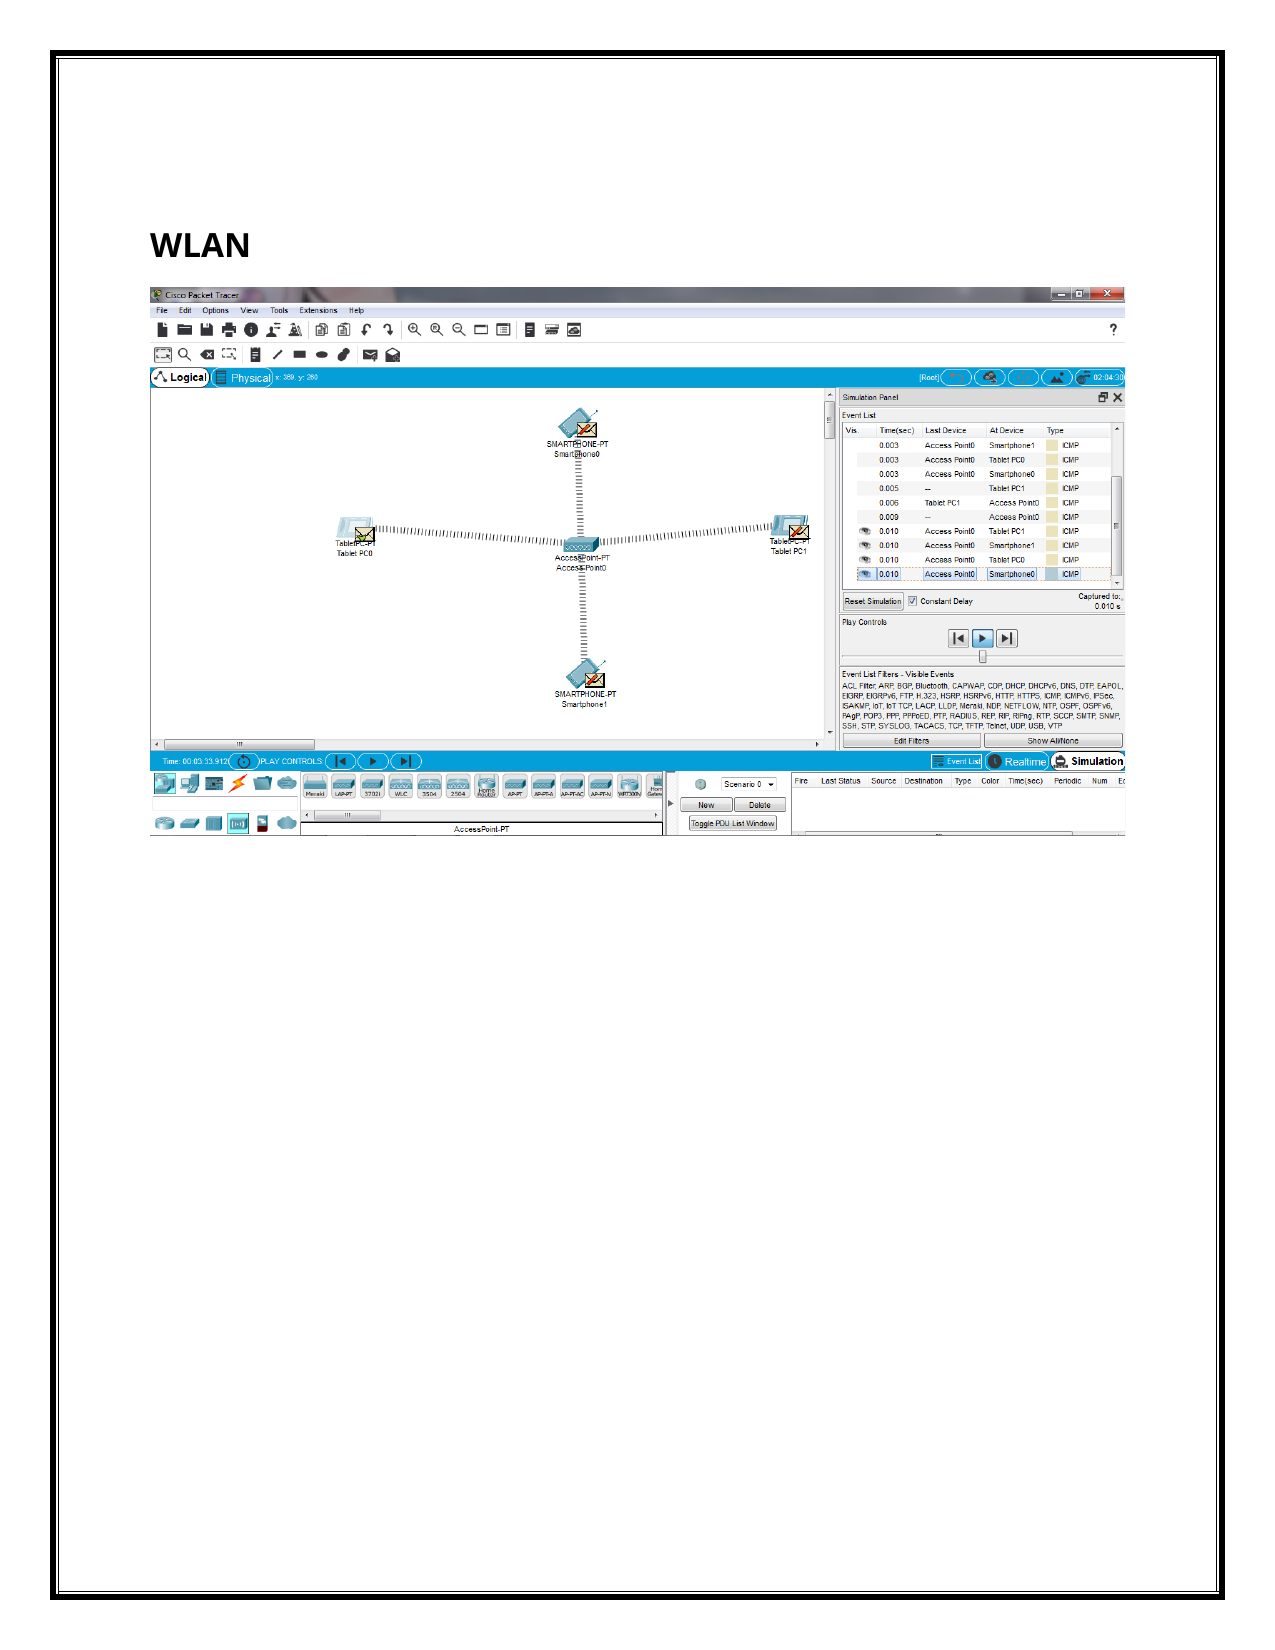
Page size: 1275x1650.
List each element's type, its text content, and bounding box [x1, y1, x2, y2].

picture [150, 287, 1125, 836]
picture [1076, 376, 1084, 385]
text WLAN [150, 222, 1125, 267]
picture [984, 372, 996, 382]
picture [989, 755, 1001, 768]
